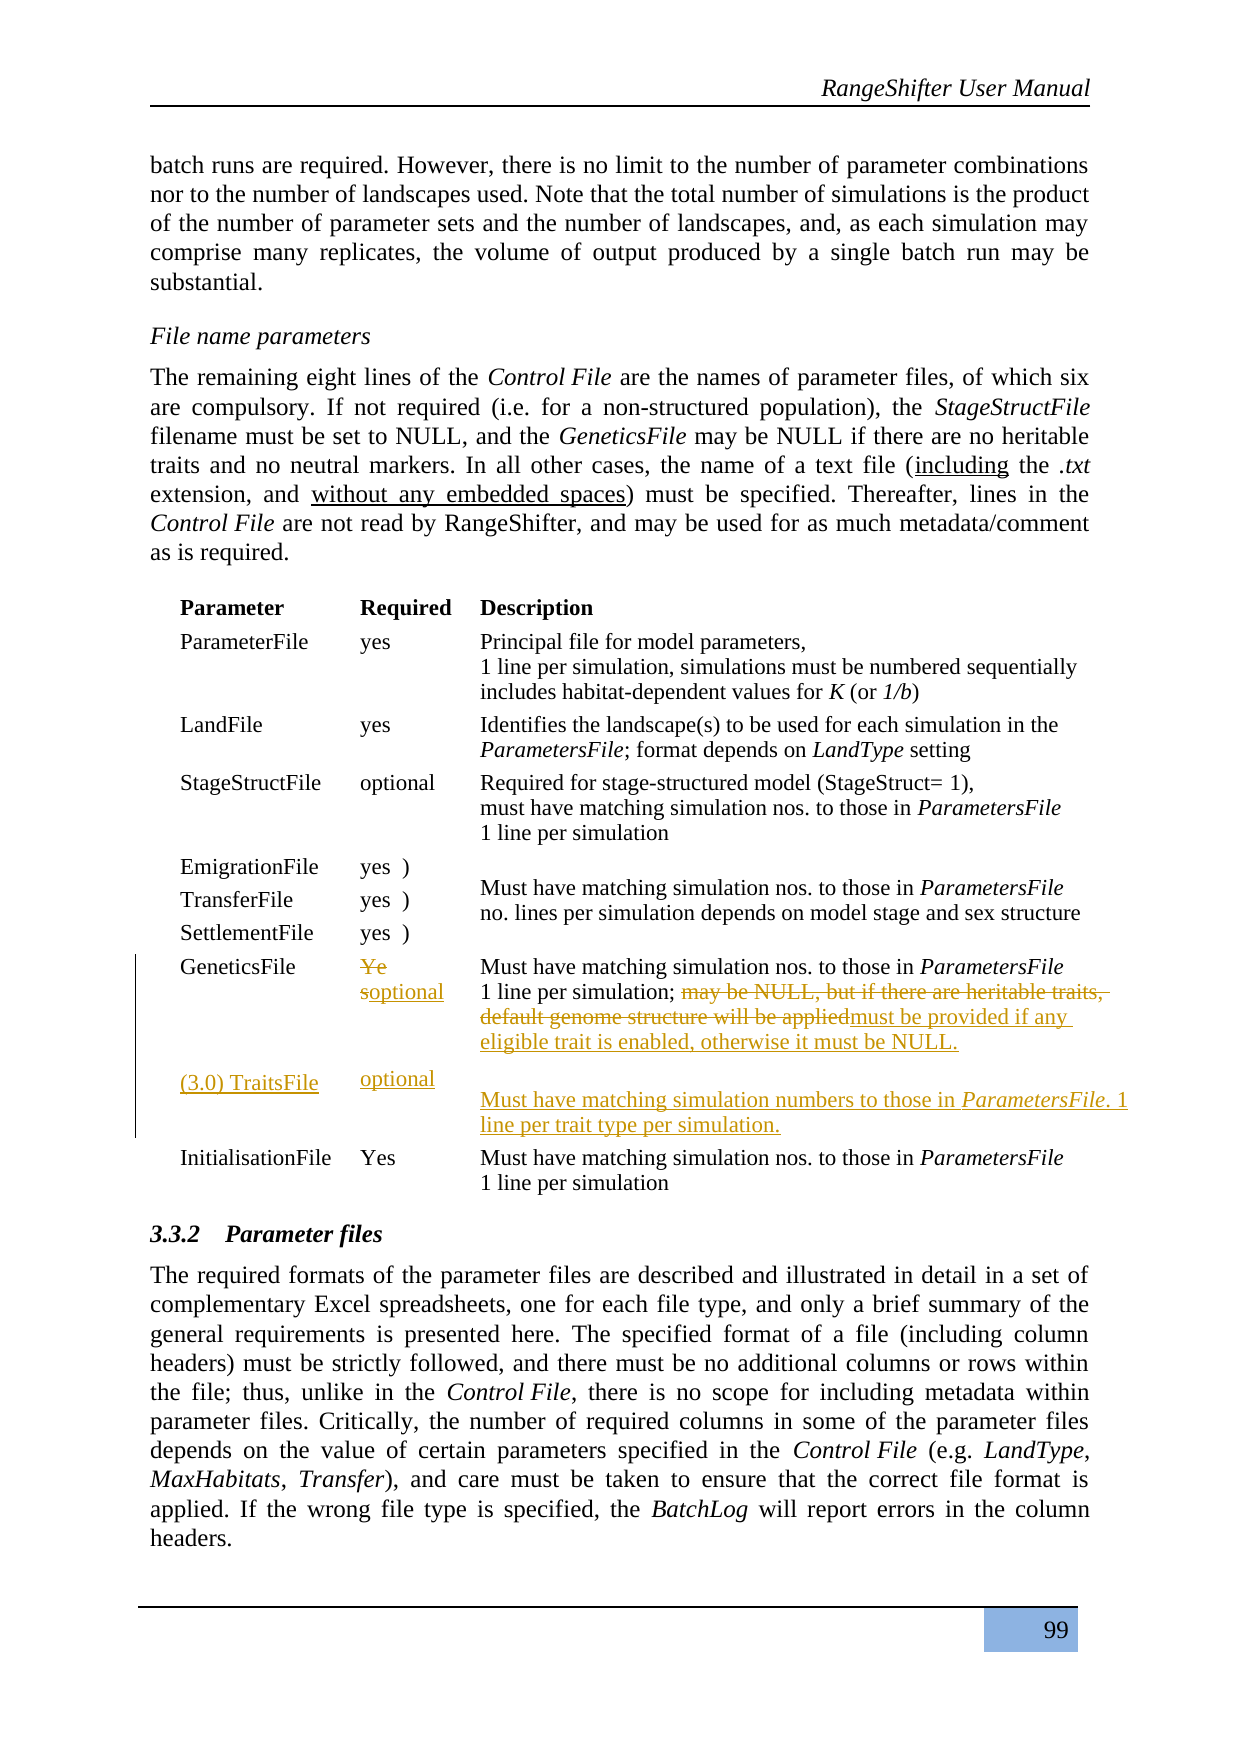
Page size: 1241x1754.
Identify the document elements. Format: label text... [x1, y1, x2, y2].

subtitle File name parameters [150, 321, 1090, 350]
table_cell yes ) [348, 883, 468, 917]
subtitle Parameter files [150, 1219, 1090, 1248]
table_cell InitialisationFile [168, 1142, 348, 1200]
table_cell TransferFile [168, 883, 348, 917]
table_cell Must have matching simulation nos. to those in ParametersFile 1 line per simulation [468, 1142, 1143, 1200]
table_cell Must have matching simulation nos. to those in ParametersFile 1 line per simulation; [468, 950, 1143, 1142]
table_cell ParameterFile [168, 625, 348, 708]
table_header Description [468, 592, 1143, 625]
table_cell Principal file for model parameters, 1 line per simulation, simulations must be numbered sequentially includes habitat-dependent values for K (or 1/b) [468, 625, 1143, 708]
table_cell LandFile [168, 708, 348, 767]
table_cell GeneticsFile [168, 950, 348, 1142]
text The remaining eight lines of the Control File are the names of parameter files, of which six are compulsory. If not required (i.e. for a non-structured population), the StageStructFile filename must be set to NULL, and the GeneticsFile may be NULL if there are no heritable traits and no neutral markers. In all other cases, the name of a text file (including the .txt extension, and without any embedded spaces) must be specified. Thereafter, lines in the Control File are not read by RangeShifter, and may be used for as much metadata/comment as is required. [150, 362, 1090, 567]
table_header Required [348, 592, 468, 625]
table_header Parameter [168, 592, 348, 625]
table_cell EmigrationFile [168, 850, 348, 883]
table_cell yes [348, 708, 468, 767]
text The required formats of the parameter files are described and illustrated in detail in a set of complementary Excel spreadsheets, one for each file type, and only a brief summary of the general requirements is presented here. The specified format of a file (including column headers) must be strictly followed, and there must be no additional columns or rows within the file; thus, unlike in the Control File, there is no scope for including metadata within parameter files. Critically, the number of required columns in some of the parameter files depends on the value of certain parameters specified in the Control File (e.g. LandType, MaxHabitats, Transfer), and care must be taken to ensure that the correct file format is applied. If the wrong file type is specified, the BatchLog will report errors in the column headers. [150, 1260, 1090, 1552]
table_cell SettlementFile [168, 917, 348, 950]
table_cell optional [348, 767, 468, 850]
table_cell yes ) [348, 850, 468, 883]
table_cell yes ) [348, 917, 468, 950]
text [150, 150, 1090, 296]
table_cell yes [348, 625, 468, 708]
table_cell Yes [348, 1142, 468, 1200]
table_cell Must have matching simulation nos. to those in ParametersFile no. lines per simulation depends on model stage and sex structure [468, 850, 1143, 950]
table_cell StageStructFile [168, 767, 348, 850]
table_cell Required for stage-structured model (StageStruct= 1), must have matching simulation nos. to those in ParametersFile 1 line per simulation [468, 767, 1143, 850]
table_cell [348, 950, 468, 1142]
table_cell Identifies the landscape(s) to be used for each simulation in the ParametersFile; format depends on LandType setting [468, 708, 1143, 767]
